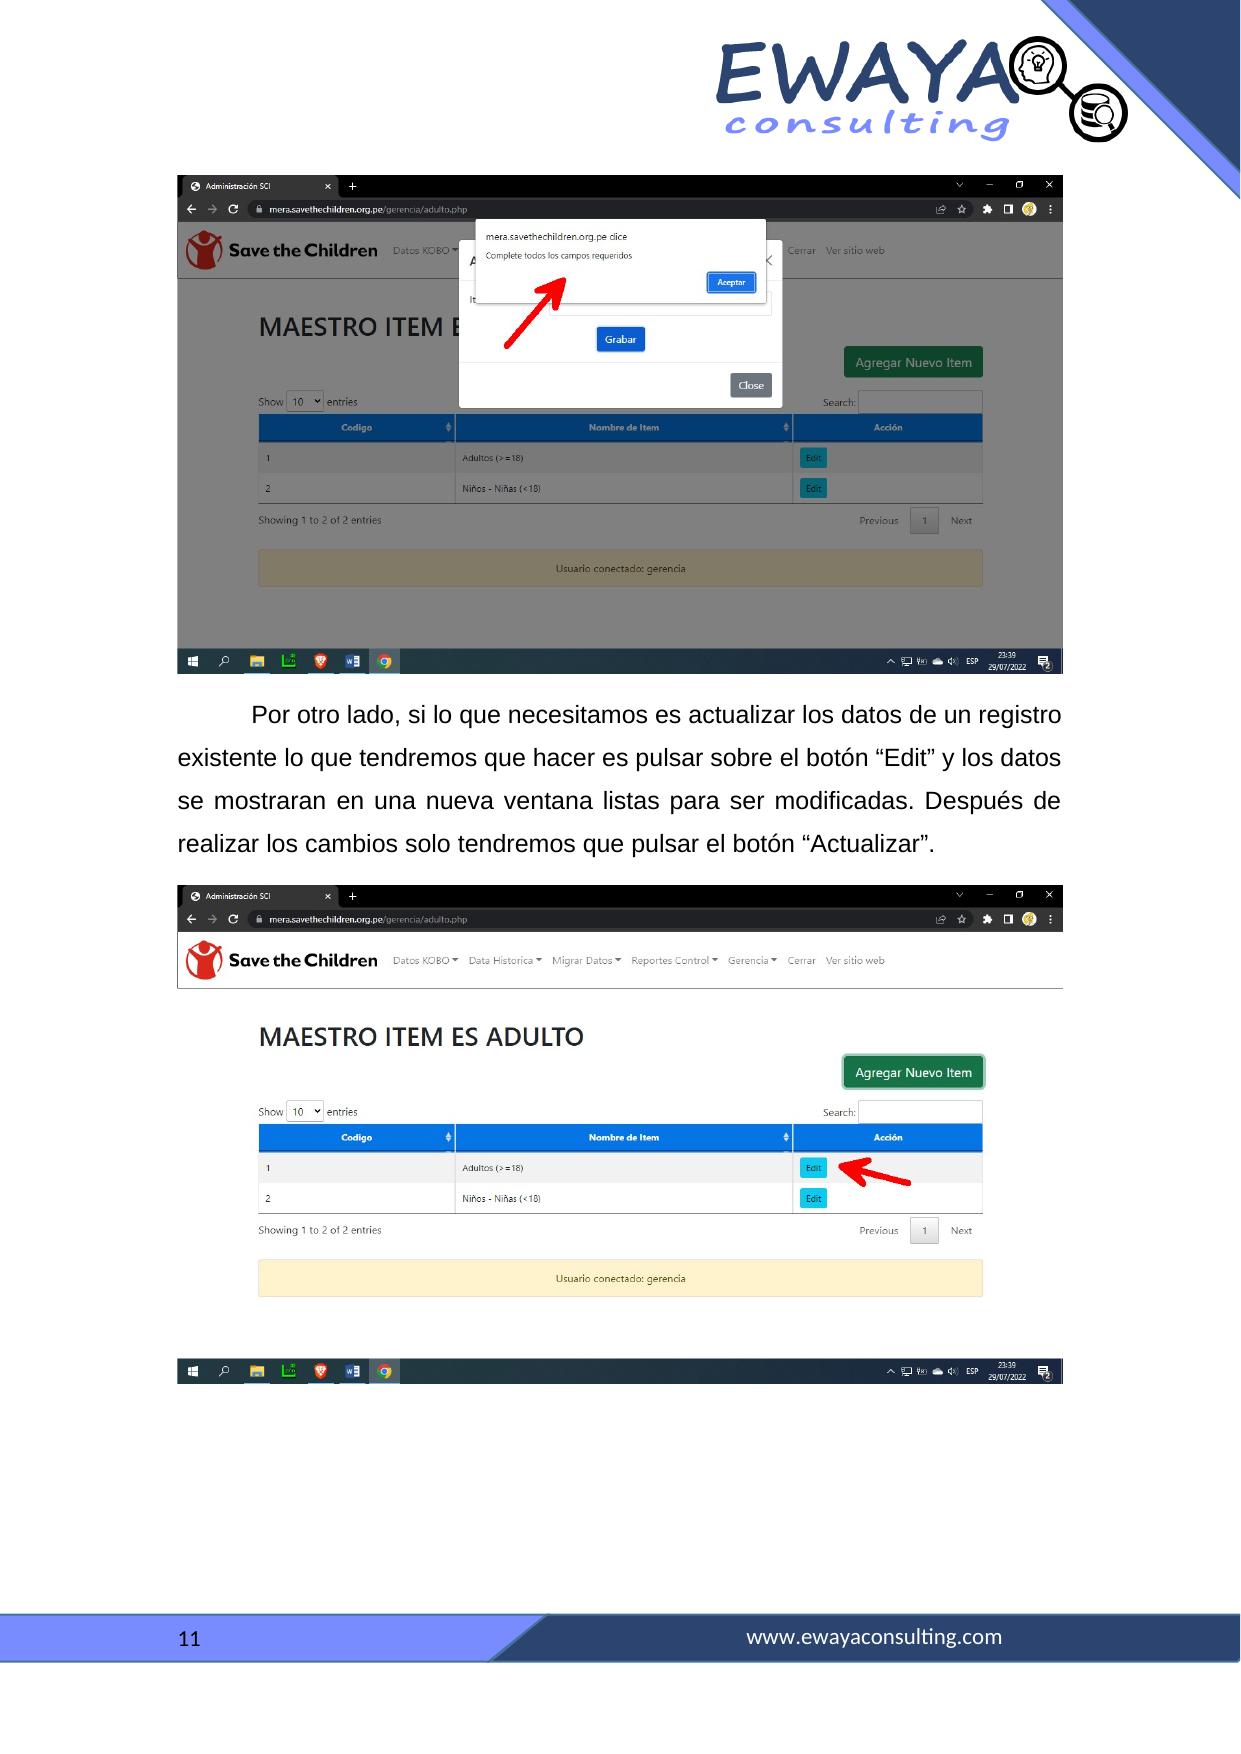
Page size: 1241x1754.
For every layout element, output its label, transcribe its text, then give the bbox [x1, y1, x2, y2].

picture [177, 885, 1063, 1384]
picture [714, 34, 1129, 143]
text Por otro lado, si lo que necesitamos es actualizar los datos de un registro existente lo que tendremos que hacer es pulsar sobre el botón “Edit” y los datos se mostraran en una nueva ventana listas para ser modificadas. Después de realizar los cambios solo tendremos que pulsar el botón “Actualizar”. [177, 700, 1063, 858]
picture [177, 175, 1063, 674]
